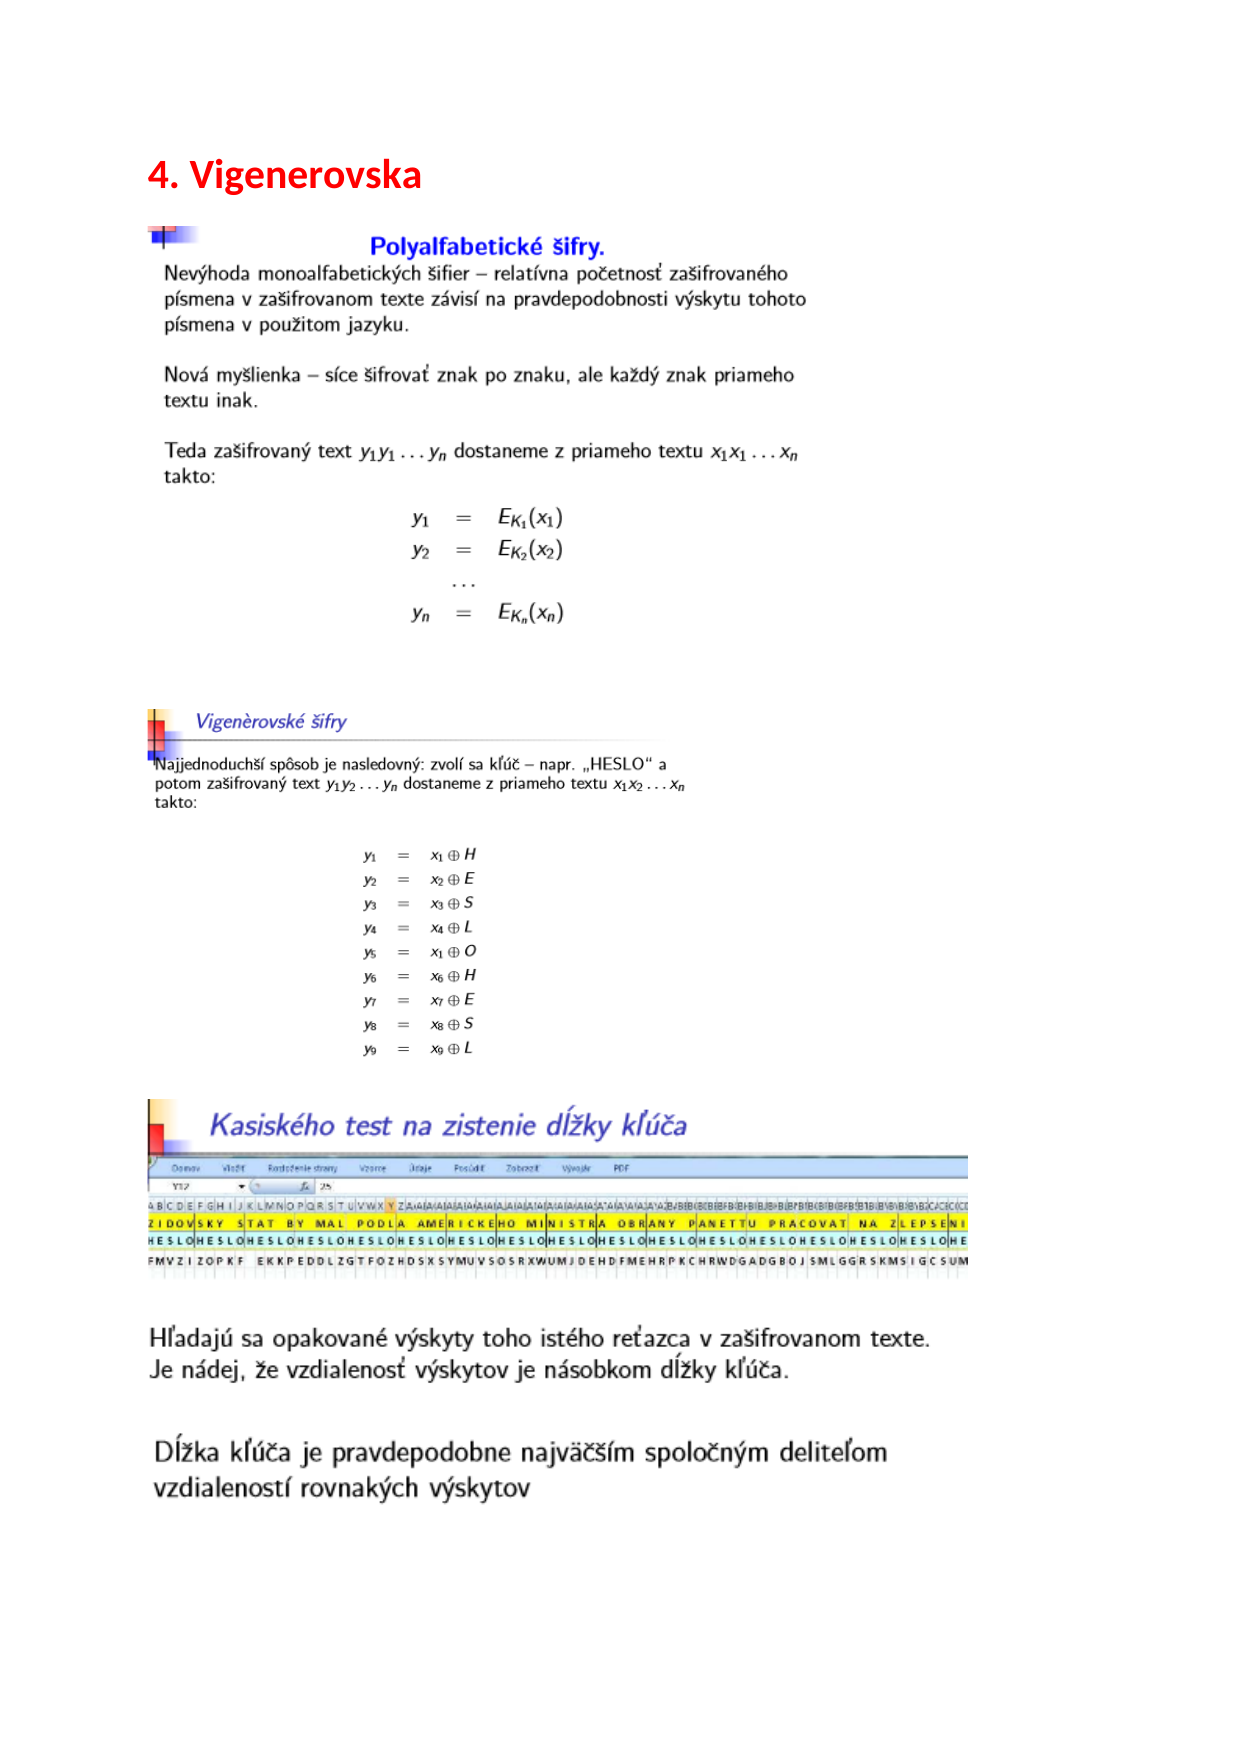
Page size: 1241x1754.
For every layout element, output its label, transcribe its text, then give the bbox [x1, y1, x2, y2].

text 4. Vigenerovska [148, 148, 1093, 198]
picture [147, 1429, 898, 1511]
picture [147, 226, 826, 685]
picture [147, 1099, 968, 1405]
picture [147, 709, 697, 1075]
